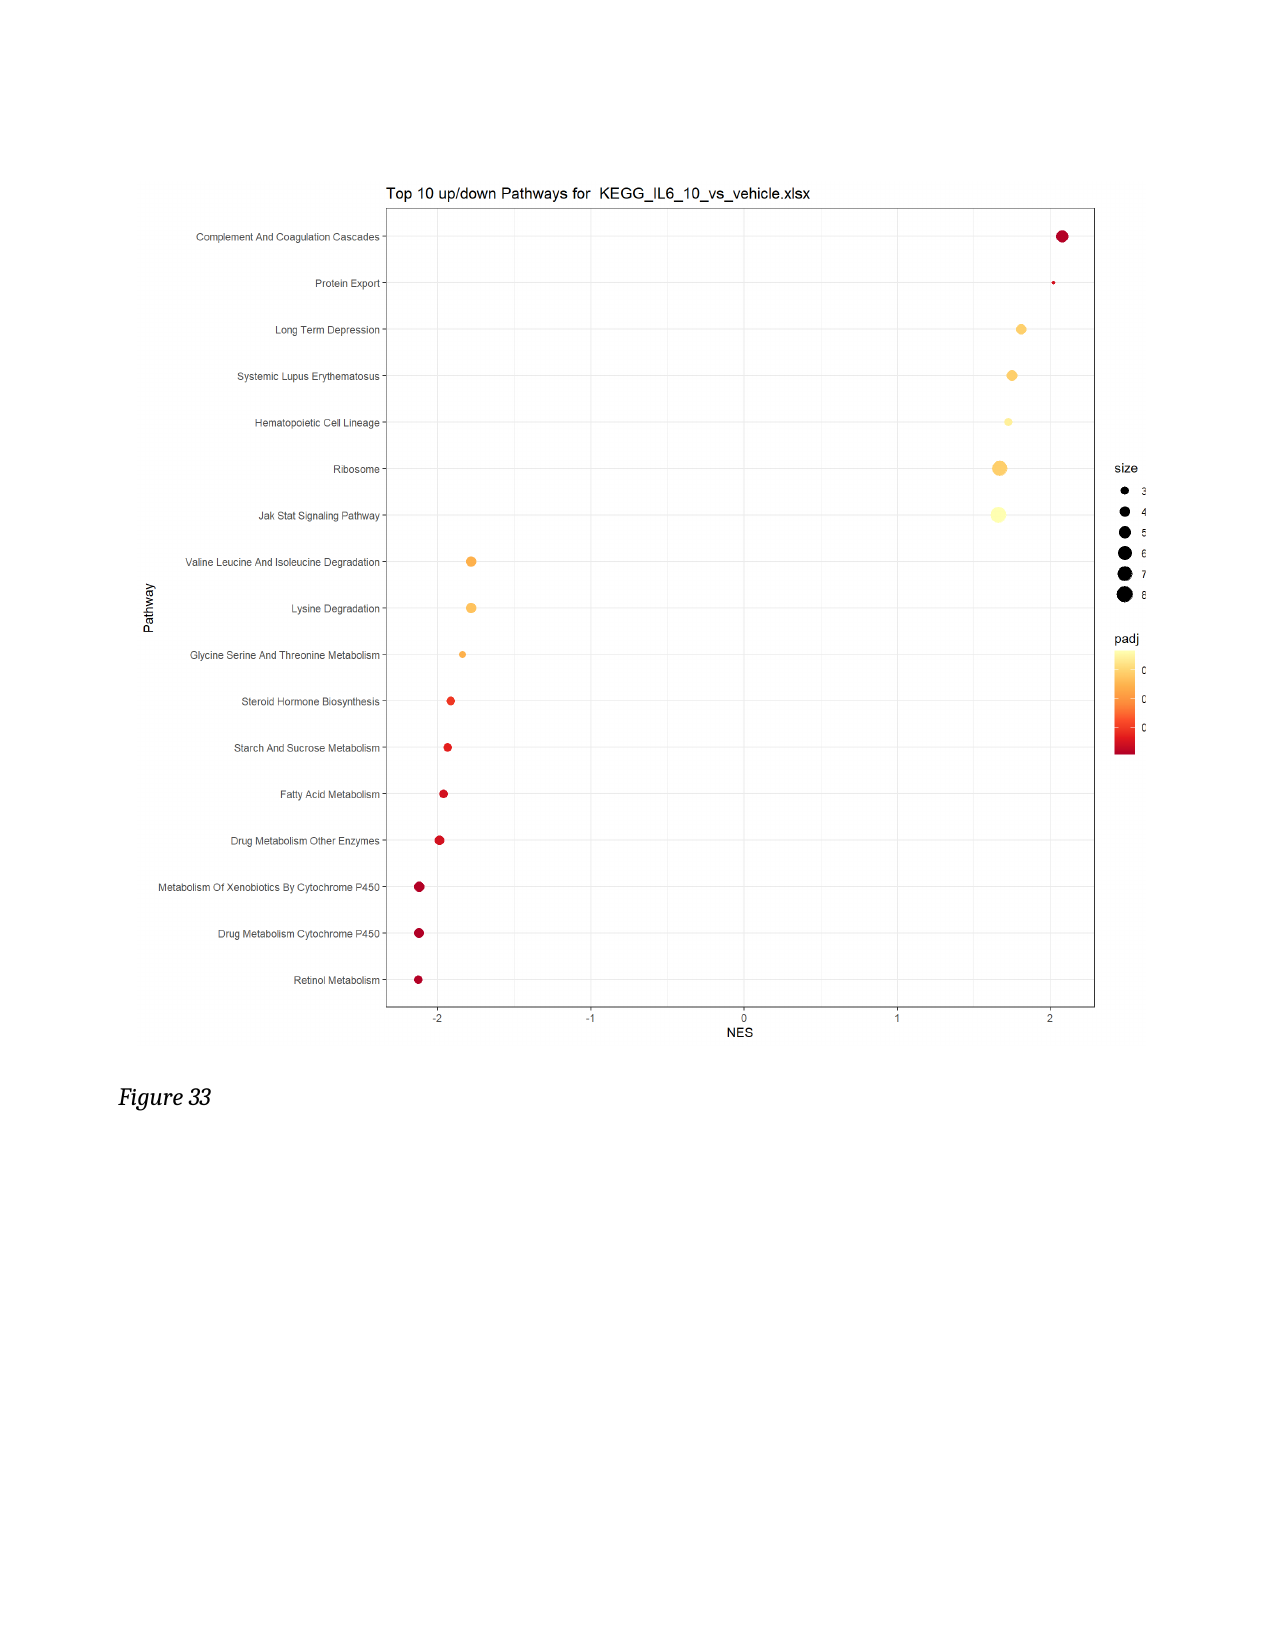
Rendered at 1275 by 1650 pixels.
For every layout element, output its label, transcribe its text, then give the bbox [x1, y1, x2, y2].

picture [137, 181, 1146, 1046]
table_header Figure 33 [107, 177, 1146, 1124]
